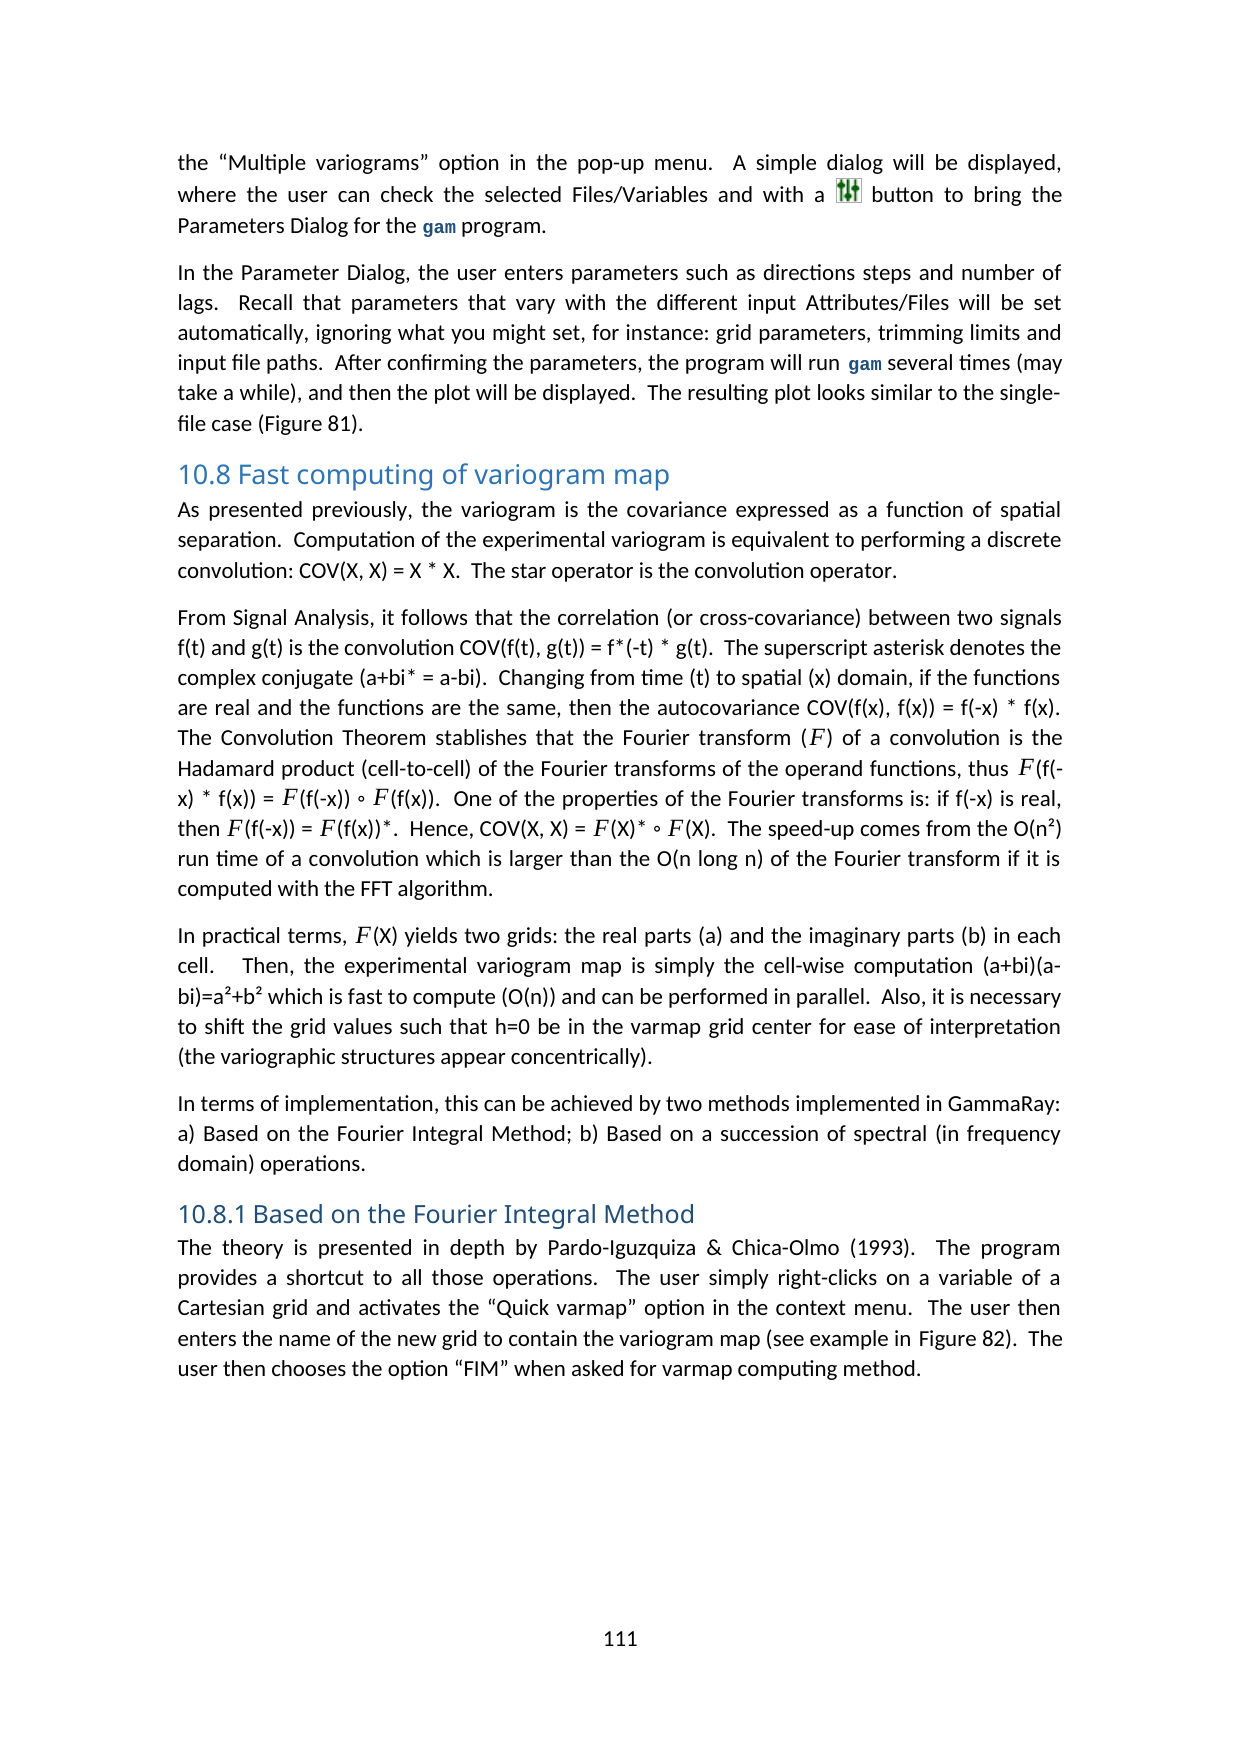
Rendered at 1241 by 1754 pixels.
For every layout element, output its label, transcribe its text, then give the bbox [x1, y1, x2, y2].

picture [837, 179, 861, 202]
subtitle Based on the Fourier Integral Method [177, 1196, 1063, 1230]
text From Signal Analysis, it follows that the correlation (or cross-covariance) between two signals f(t) and g(t) is the convolution COV(f(t), g(t)) = f*(-t) * g(t). The superscript asterisk denotes the complex conjugate (a+bi* = a-bi). Changing from time (t) to spatial (x) domain, if the functions are real and the functions are the same, then the autocovariance COV(f(x), f(x)) = f(-x) * f(x). The Convolution Theorem stablishes that the Fourier transform () of a convolution is the Hadamard product (cell-to-cell) of the Fourier transforms of the operand functions, thus (f(-x) * f(x)) = (f(-x)) ◦ (f(x)). One of the properties of the Fourier transforms is: if f(-x) is real, then (f(-x)) = (f(x))*. Hence, COV(X, X) = (X)* ◦ (X). The speed-up comes from the O(n²) run time of a convolution which is larger than the O(n long n) of the Fourier transform if it is computed with the FFT algorithm. [177, 603, 1063, 902]
text In terms of implementation, this can be achieved by two methods implemented in GammaRay: a) Based on the Fourier Integral Method; b) Based on a succession of spectral (in frequency domain) operations. [177, 1089, 1063, 1177]
subtitle Fast computing of variogram map [177, 456, 1063, 492]
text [177, 148, 1063, 239]
text In the Parameter Dialog, the user enters parameters such as directions steps and number of lags. Recall that parameters that vary with the different input Attributes/Files will be set automatically, ignoring what you might set, for instance: grid parameters, trimming limits and input file paths. After confirming the parameters, the program will run gam several times (may take a while), and then the plot will be displayed. The resulting plot looks similar to the single-file case (Figure 81). [177, 258, 1063, 437]
text The theory is presented in depth by Pardo-Iguzquiza & Chica-Olmo (1993). The program provides a shortcut to all those operations. The user simply right-clicks on a variable of a Cartesian grid and activates the “Quick varmap” option in the context menu. The user then enters the name of the new grid to contain the variogram map (see example in Figure 82). The user then chooses the option “FIM” when asked for varmap computing method. [177, 1233, 1063, 1382]
text In practical terms, (X) yields two grids: the real parts (a) and the imaginary parts (b) in each cell. Then, the experimental variogram map is simply the cell-wise computation (a+bi)(a-bi)=a²+b² which is fast to compute (O(n)) and can be performed in parallel. Also, it is necessary to shift the grid values such that h=0 be in the varmap grid center for ease of interpretation (the variographic structures appear concentrically). [177, 921, 1063, 1070]
text As presented previously, the variogram is the covariance expressed as a function of spatial separation. Computation of the experimental variogram is equivalent to performing a discrete convolution: COV(X, X) = X * X. The star operator is the convolution operator. [177, 495, 1063, 584]
